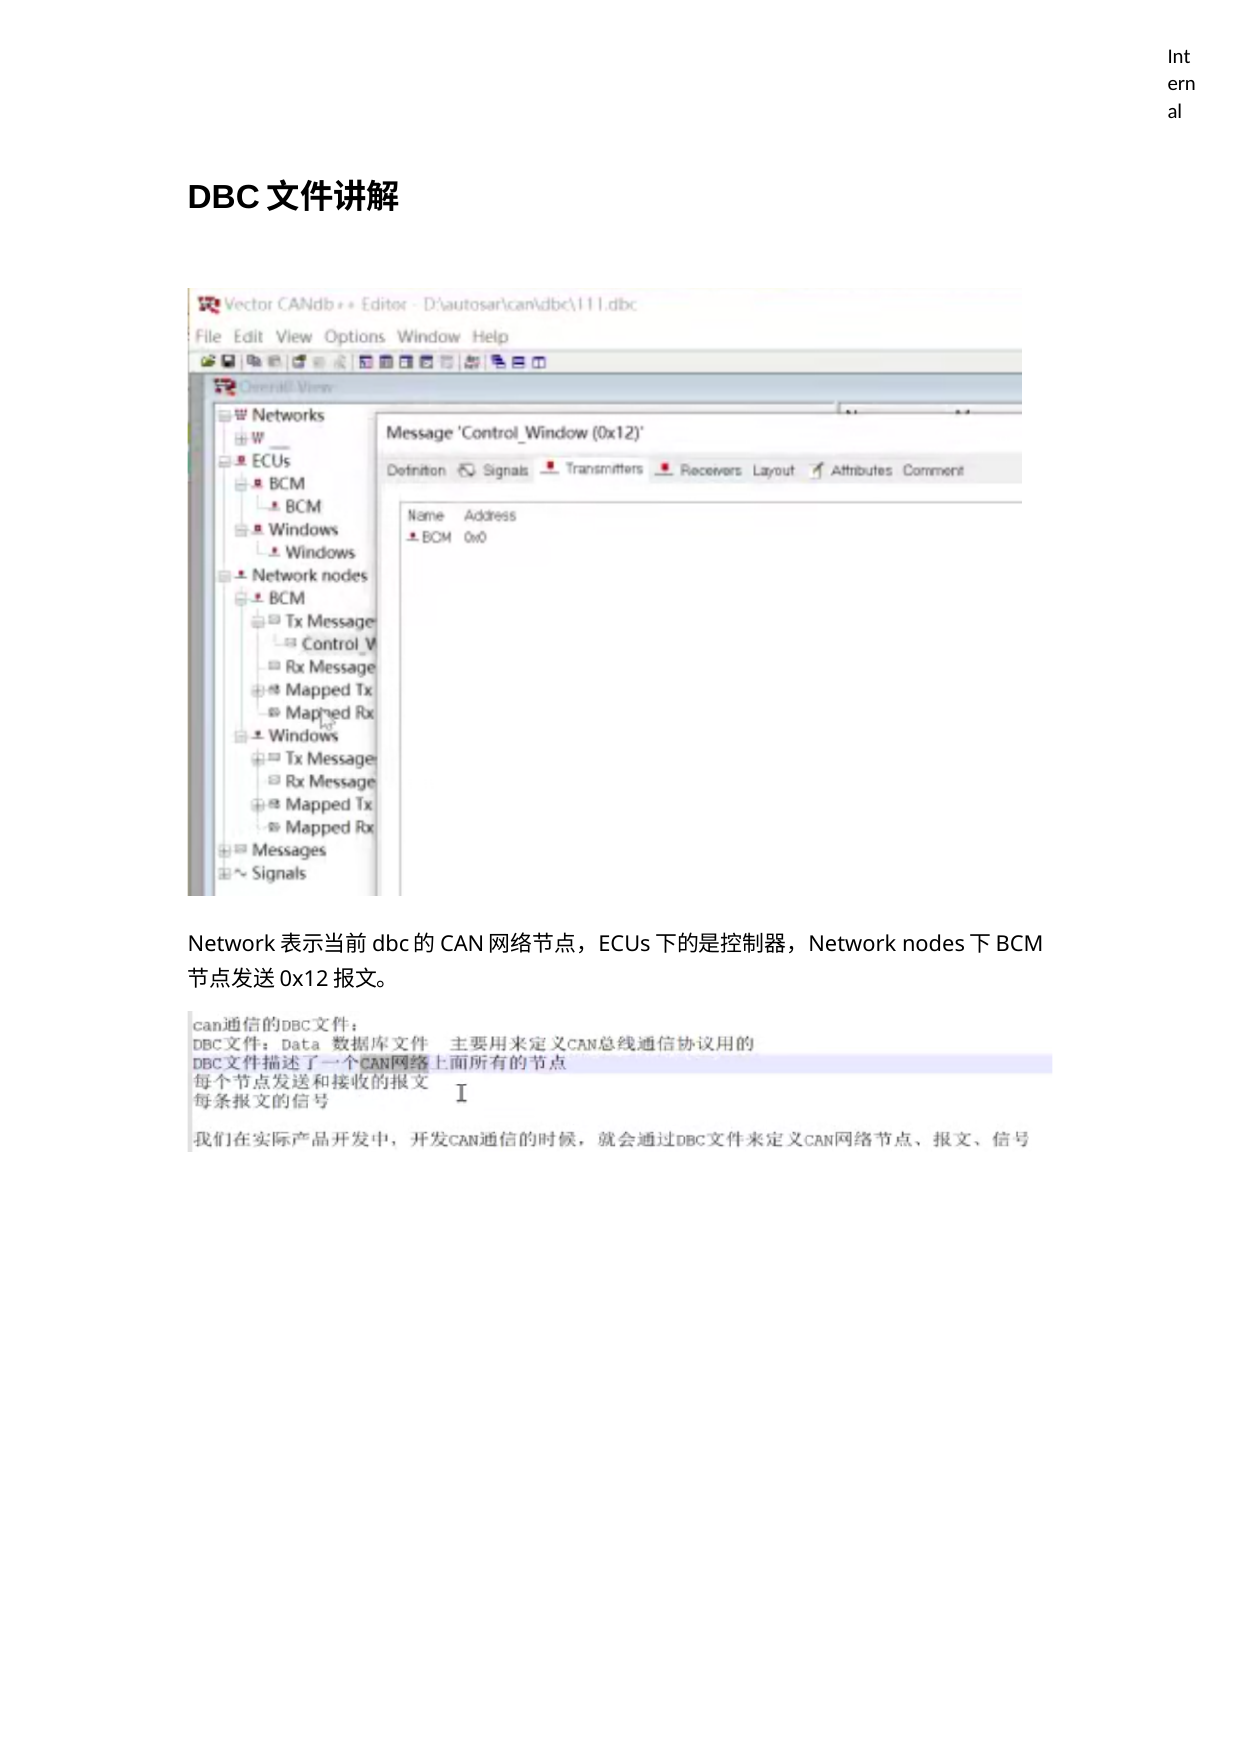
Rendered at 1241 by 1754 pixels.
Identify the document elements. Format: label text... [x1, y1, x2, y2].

picture [187, 288, 1022, 896]
text Network表示当前dbc的CAN网络节点，ECUs下的是控制器，Network nodes下BCM节点发送0x12报文。 [187, 925, 1053, 993]
picture [187, 1011, 1053, 1152]
subtitle DBC文件讲解 [187, 162, 1053, 227]
